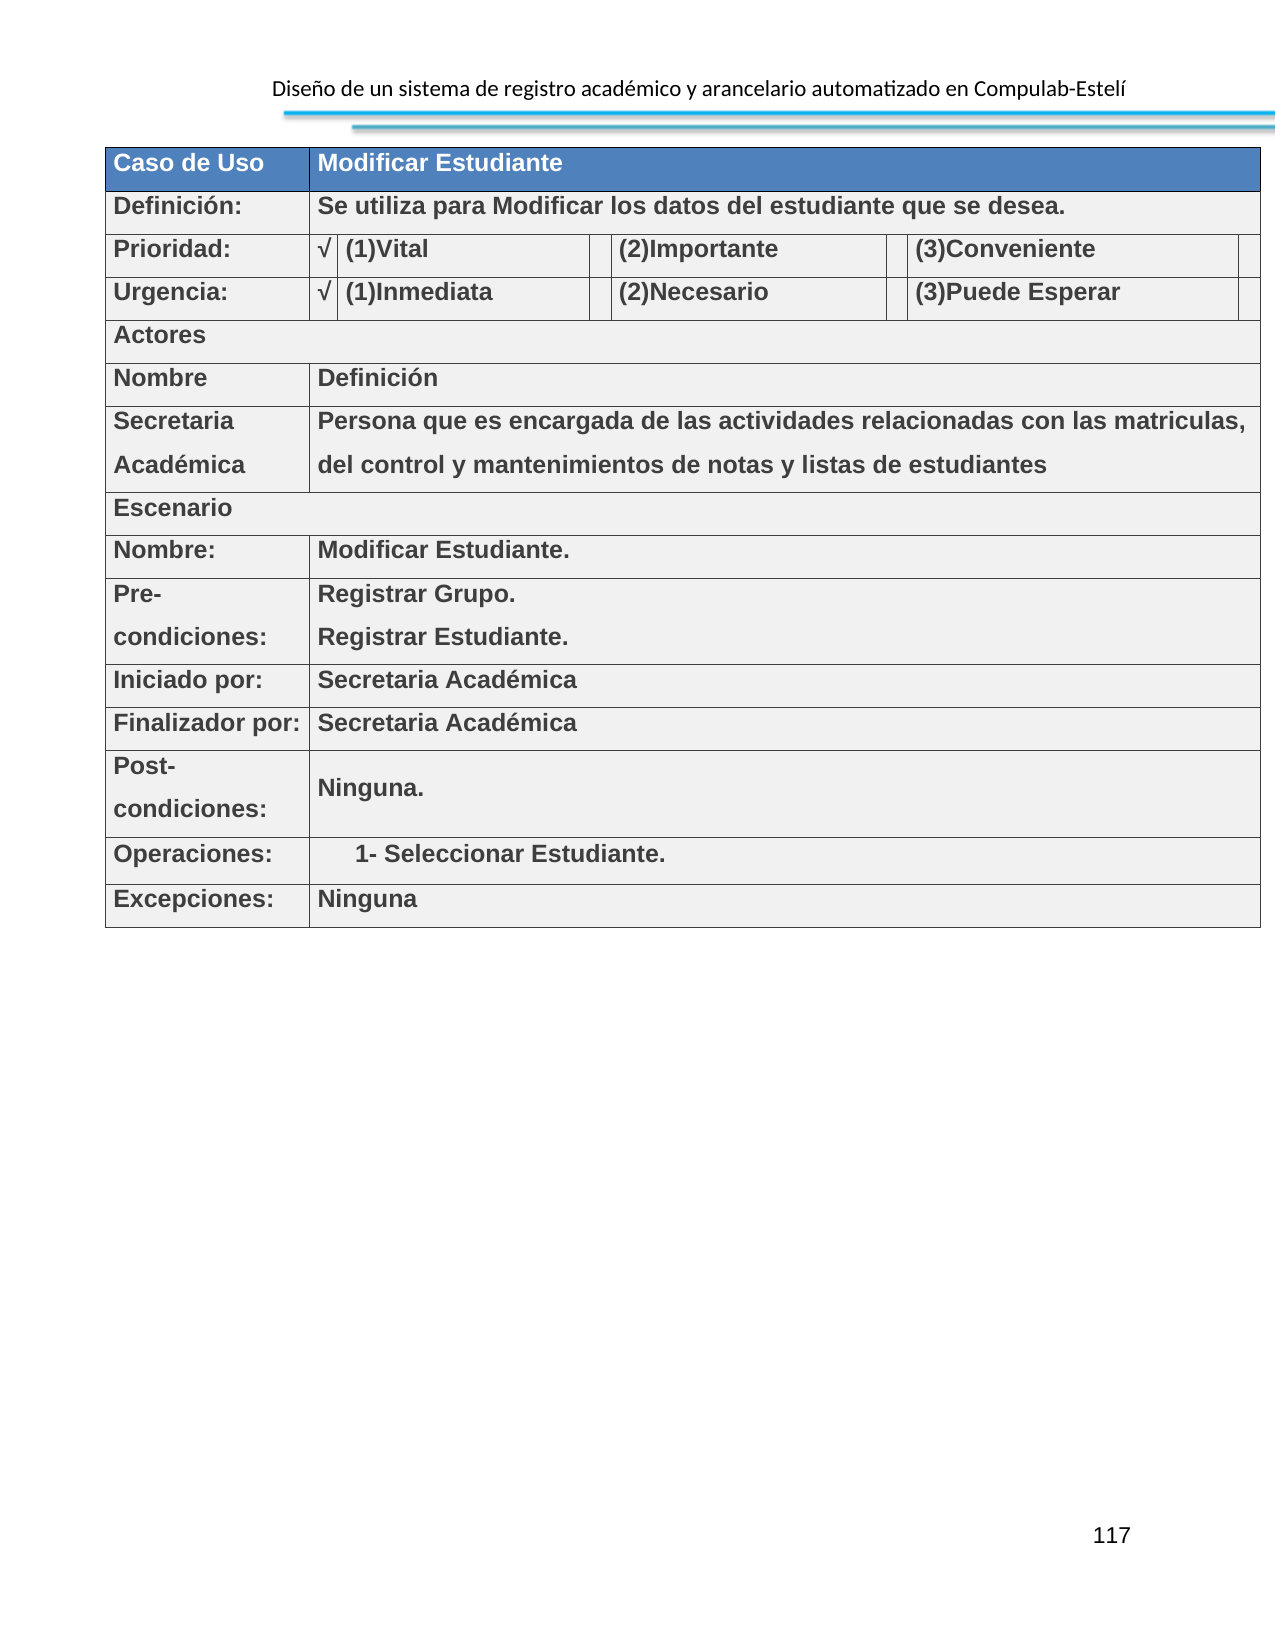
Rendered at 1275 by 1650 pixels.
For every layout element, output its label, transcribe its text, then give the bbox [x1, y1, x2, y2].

table_cell [1239, 278, 1260, 320]
table_cell Urgencia: [106, 278, 309, 320]
table_cell (2)Necesario [612, 278, 886, 320]
table_cell Nombre [106, 364, 309, 406]
table_cell (1)Vital [338, 235, 589, 277]
table_cell Iniciado por: [106, 665, 309, 707]
table_cell Secretaria Académica [106, 407, 309, 492]
table_cell (3)Puede Esperar [908, 278, 1238, 320]
table_cell Se utiliza para Modificar los datos del estudiante que se desea. [310, 192, 1260, 234]
table_cell Finalizador por: [106, 708, 309, 750]
table_cell 1- Seleccionar Estudiante. [310, 838, 1260, 884]
table_cell Nombre: [106, 536, 309, 578]
table_cell Definición [310, 364, 1260, 406]
table_cell Excepciones: [106, 885, 309, 927]
table_cell [1239, 235, 1260, 277]
table_cell [887, 278, 907, 320]
table_cell Secretaria Académica [310, 708, 1260, 750]
table_cell Escenario [106, 493, 1260, 535]
table_cell Registrar Grupo. Registrar Estudiante. [310, 579, 1260, 664]
table_cell Definición: [106, 192, 309, 234]
table_cell Persona que es encargada de las actividades relacionadas con las matriculas, del control y mantenimientos de notas y listas de estudiantes [310, 407, 1260, 492]
table_cell √ [310, 235, 337, 277]
table_cell Ninguna [310, 885, 1260, 927]
table_cell (2)Importante [612, 235, 886, 277]
table_header Caso de Uso [106, 148, 309, 191]
table_cell Modificar Estudiante. [310, 536, 1260, 578]
table_cell Operaciones: [106, 838, 309, 884]
table_cell Ninguna. [310, 751, 1260, 837]
table_cell [590, 278, 611, 320]
table_cell (1)Inmediata [338, 278, 589, 320]
table_cell [590, 235, 611, 277]
table_cell Pre- condiciones: [106, 579, 309, 664]
table_header Modificar Estudiante [310, 148, 1260, 191]
table_cell Prioridad: [106, 235, 309, 277]
picture [275, 106, 1275, 141]
table_cell √ [310, 278, 337, 320]
table_cell Secretaria Académica [310, 665, 1260, 707]
table_cell Actores [106, 321, 1260, 363]
table_cell Post- condiciones: [106, 751, 309, 837]
table_cell (3)Conveniente [908, 235, 1238, 277]
table_cell [887, 235, 907, 277]
